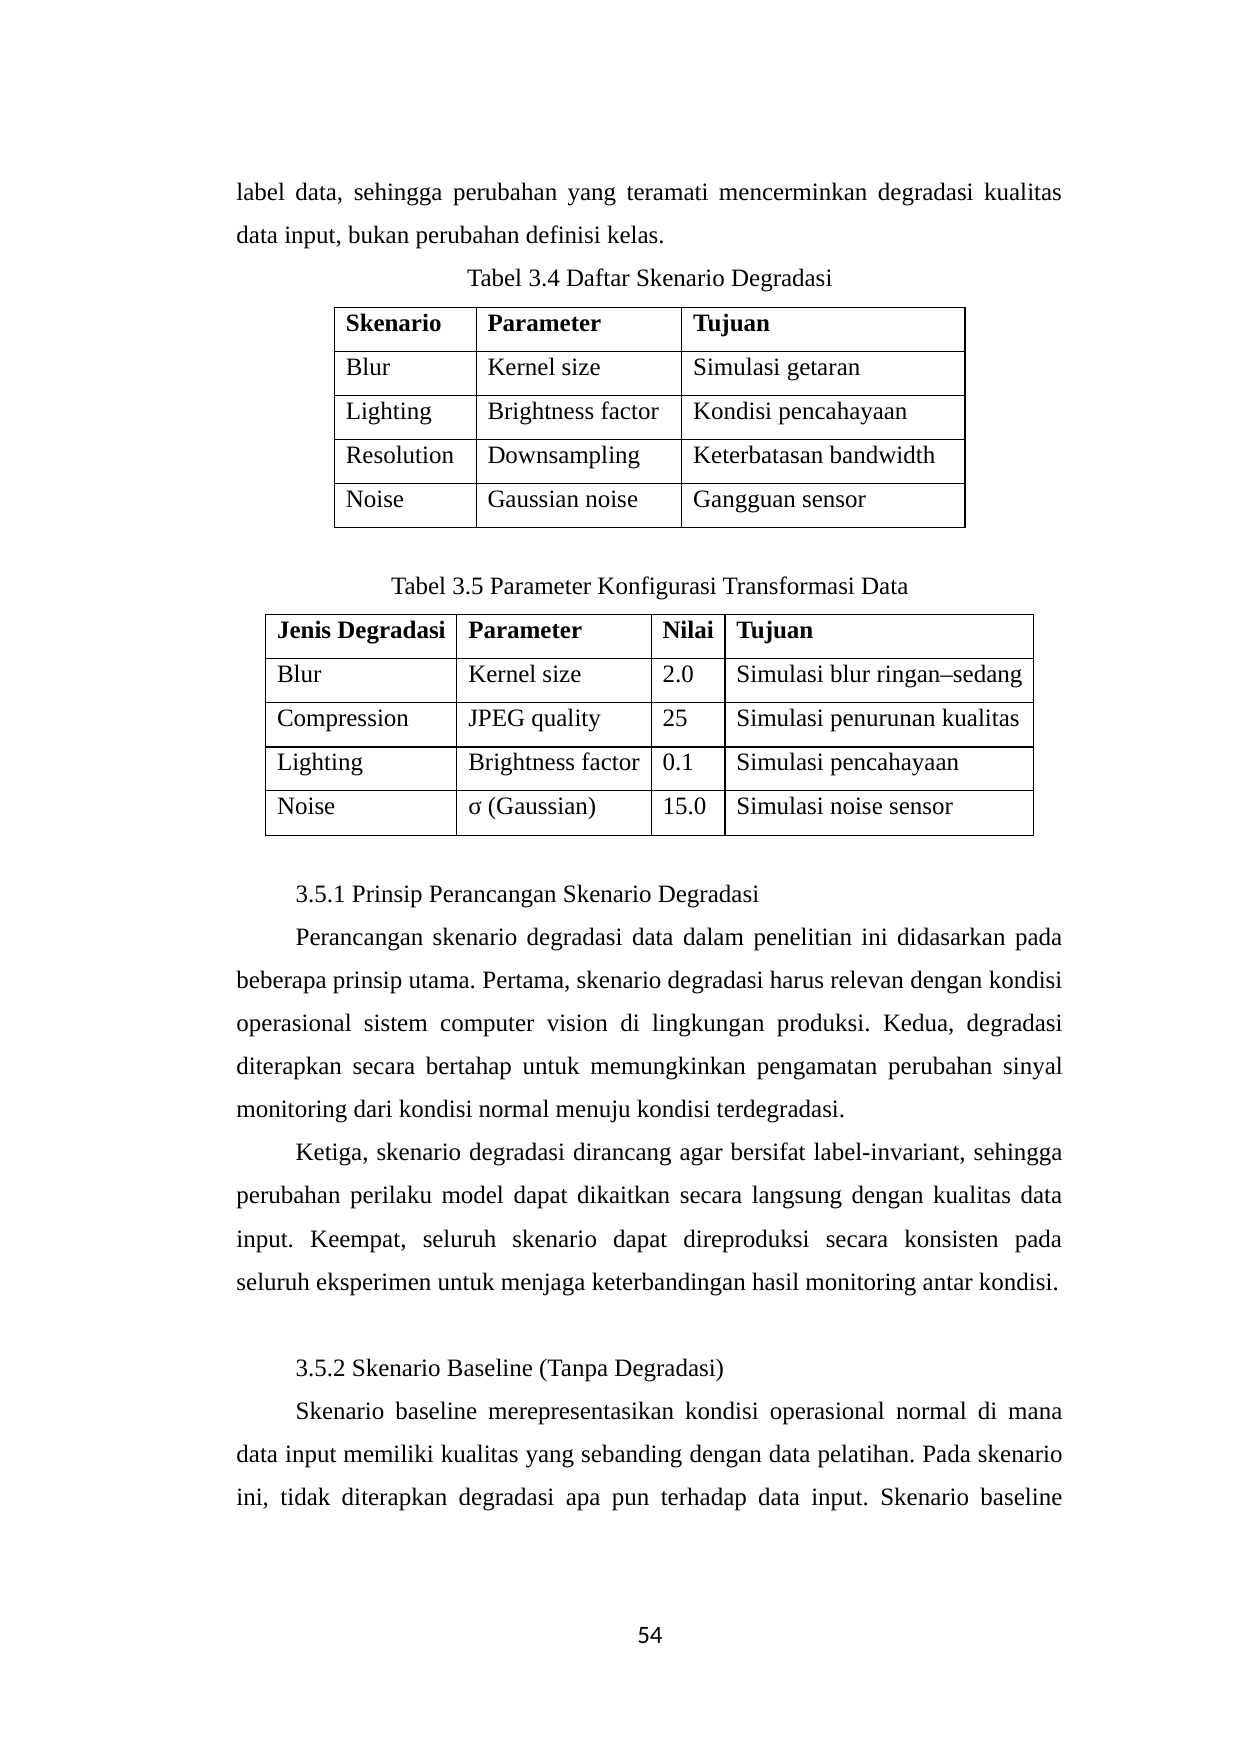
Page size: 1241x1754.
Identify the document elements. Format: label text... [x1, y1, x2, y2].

table_header Nilai [652, 615, 724, 658]
table_cell Gangguan sensor [682, 484, 964, 527]
text Perancangan skenario degradasi data dalam penelitian ini didasarkan pada beberapa prinsip utama. Pertama, skenario degradasi harus relevan dengan kondisi operasional sistem computer vision di lingkungan produksi. Kedua, degradasi diterapkan secara bertahap untuk memungkinkan pengamatan perubahan sinyal monitoring dari kondisi normal menuju kondisi terdegradasi. [236, 922, 1063, 1123]
table_cell Brightness factor [457, 748, 651, 790]
table_cell Blur [335, 352, 476, 395]
table_cell Simulasi penurunan kualitas [726, 703, 1033, 746]
table_cell 0.1 [652, 748, 724, 790]
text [236, 1396, 1063, 1511]
table_cell Kondisi pencahayaan [682, 396, 964, 439]
table_cell Gaussian noise [477, 484, 681, 527]
table_header Tujuan [682, 308, 964, 351]
table_cell Noise [266, 791, 456, 834]
table_cell JPEG quality [457, 703, 651, 746]
table_cell 25 [652, 703, 724, 746]
table_header Skenario [335, 308, 476, 351]
text 3.5.2 Skenario Baseline (Tanpa Degradasi) [236, 1353, 1063, 1382]
table_header Parameter [477, 308, 681, 351]
table_cell Downsampling [477, 440, 681, 483]
table_header Tujuan [726, 615, 1033, 658]
table_cell Blur [266, 659, 456, 702]
table_cell 15.0 [652, 791, 724, 834]
table_cell Compression [266, 703, 456, 746]
table_cell Keterbatasan bandwidth [682, 440, 964, 483]
table_header Jenis Degradasi [266, 615, 456, 658]
table_cell σ (Gaussian) [457, 791, 651, 834]
table_cell Simulasi pencahayaan [726, 748, 1033, 790]
table_cell Lighting [335, 396, 476, 439]
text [236, 177, 1063, 249]
text 3.5.1 Prinsip Perancangan Skenario Degradasi [236, 879, 1063, 907]
text Ketiga, skenario degradasi dirancang agar bersifat label-invariant, sehingga perubahan perilaku model dapat dikaitkan secara langsung dengan kualitas data input. Keempat, seluruh skenario dapat direproduksi secara konsisten pada seluruh eksperimen untuk menjaga keterbandingan hasil monitoring antar kondisi. [236, 1137, 1063, 1296]
table_cell Kernel size [477, 352, 681, 395]
text Tabel 3.4 Daftar Skenario Degradasi [236, 263, 1063, 292]
table_cell Kernel size [457, 659, 651, 702]
table_cell Simulasi getaran [682, 352, 964, 395]
table_cell Lighting [266, 748, 456, 790]
table_cell Simulasi noise sensor [726, 791, 1033, 834]
table_header Parameter [457, 615, 651, 658]
text Tabel 3.5 Parameter Konfigurasi Transformasi Data [236, 571, 1063, 600]
table_cell Simulasi blur ringan–sedang [726, 659, 1033, 702]
table_cell Brightness factor [477, 396, 681, 439]
table_cell 2.0 [652, 659, 724, 702]
table_cell Noise [335, 484, 476, 527]
table_cell Resolution [335, 440, 476, 483]
